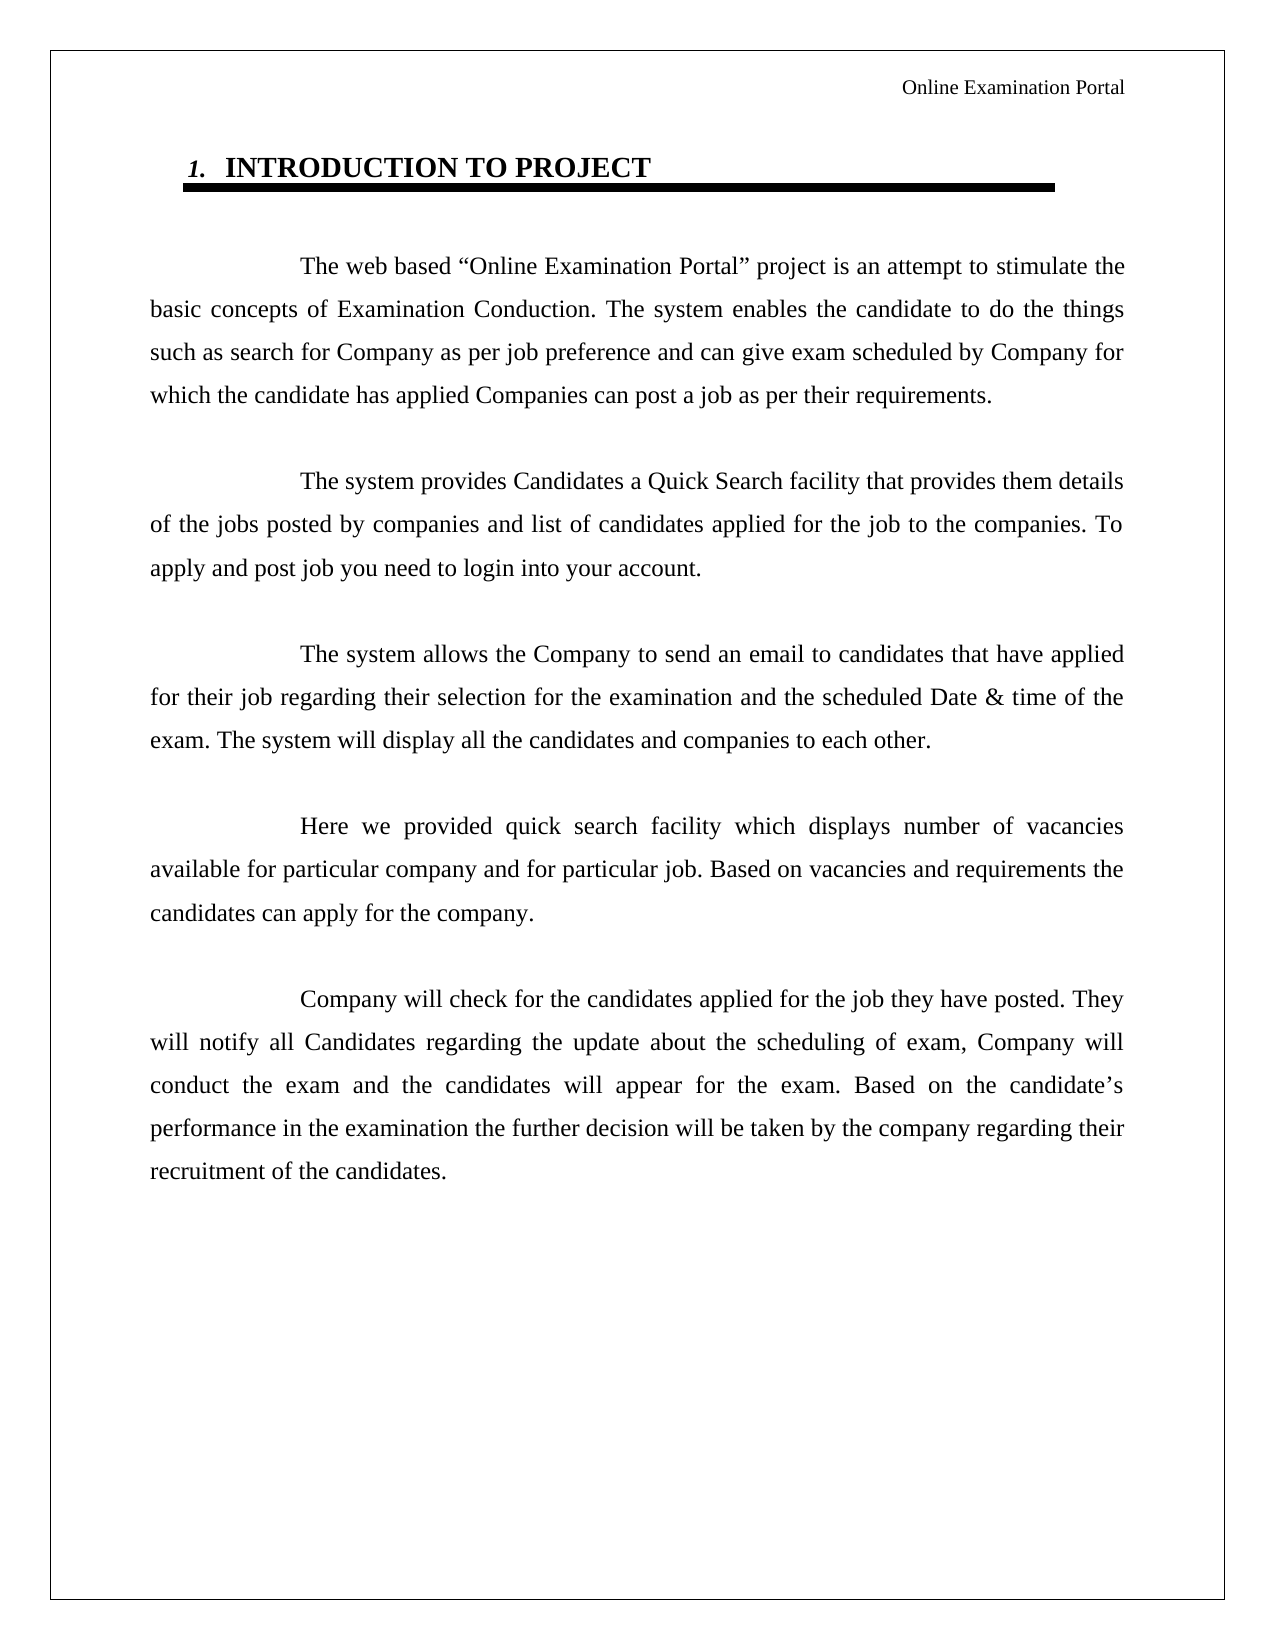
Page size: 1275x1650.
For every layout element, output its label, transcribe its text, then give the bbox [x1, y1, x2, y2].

subtitle INTRODUCTION TO PROJECT [187, 150, 1125, 183]
text The system provides Candidates a Quick Search facility that provides them details of the jobs posted by companies and list of candidates applied for the job to the companies. To apply and post job you need to login into your account. [150, 466, 1125, 581]
text The web based “Online Examination Portal” project is an attempt to stimulate the basic concepts of Examination Conduction. The system enables the candidate to do the things such as search for Company as per job preference and can give exam scheduled by Company for which the candidate has applied Companies can post a job as per their requirements. [150, 251, 1125, 409]
text Here we provided quick search facility which displays number of vacancies available for particular company and for particular job. Based on vacancies and requirements the candidates can apply for the company. [150, 811, 1125, 926]
text Company will check for the candidates applied for the job they have posted. They will notify all Candidates regarding the update about the scheduling of exam, Company will conduct the exam and the candidates will appear for the exam. Based on the candidate’s performance in the examination the further decision will be taken by the company regarding their recruitment of the candidates. [150, 984, 1125, 1185]
text The system allows the Company to send an email to candidates that have applied for their job regarding their selection for the examination and the scheduled Date & time of the exam. The system will display all the candidates and companies to each other. [150, 639, 1125, 754]
